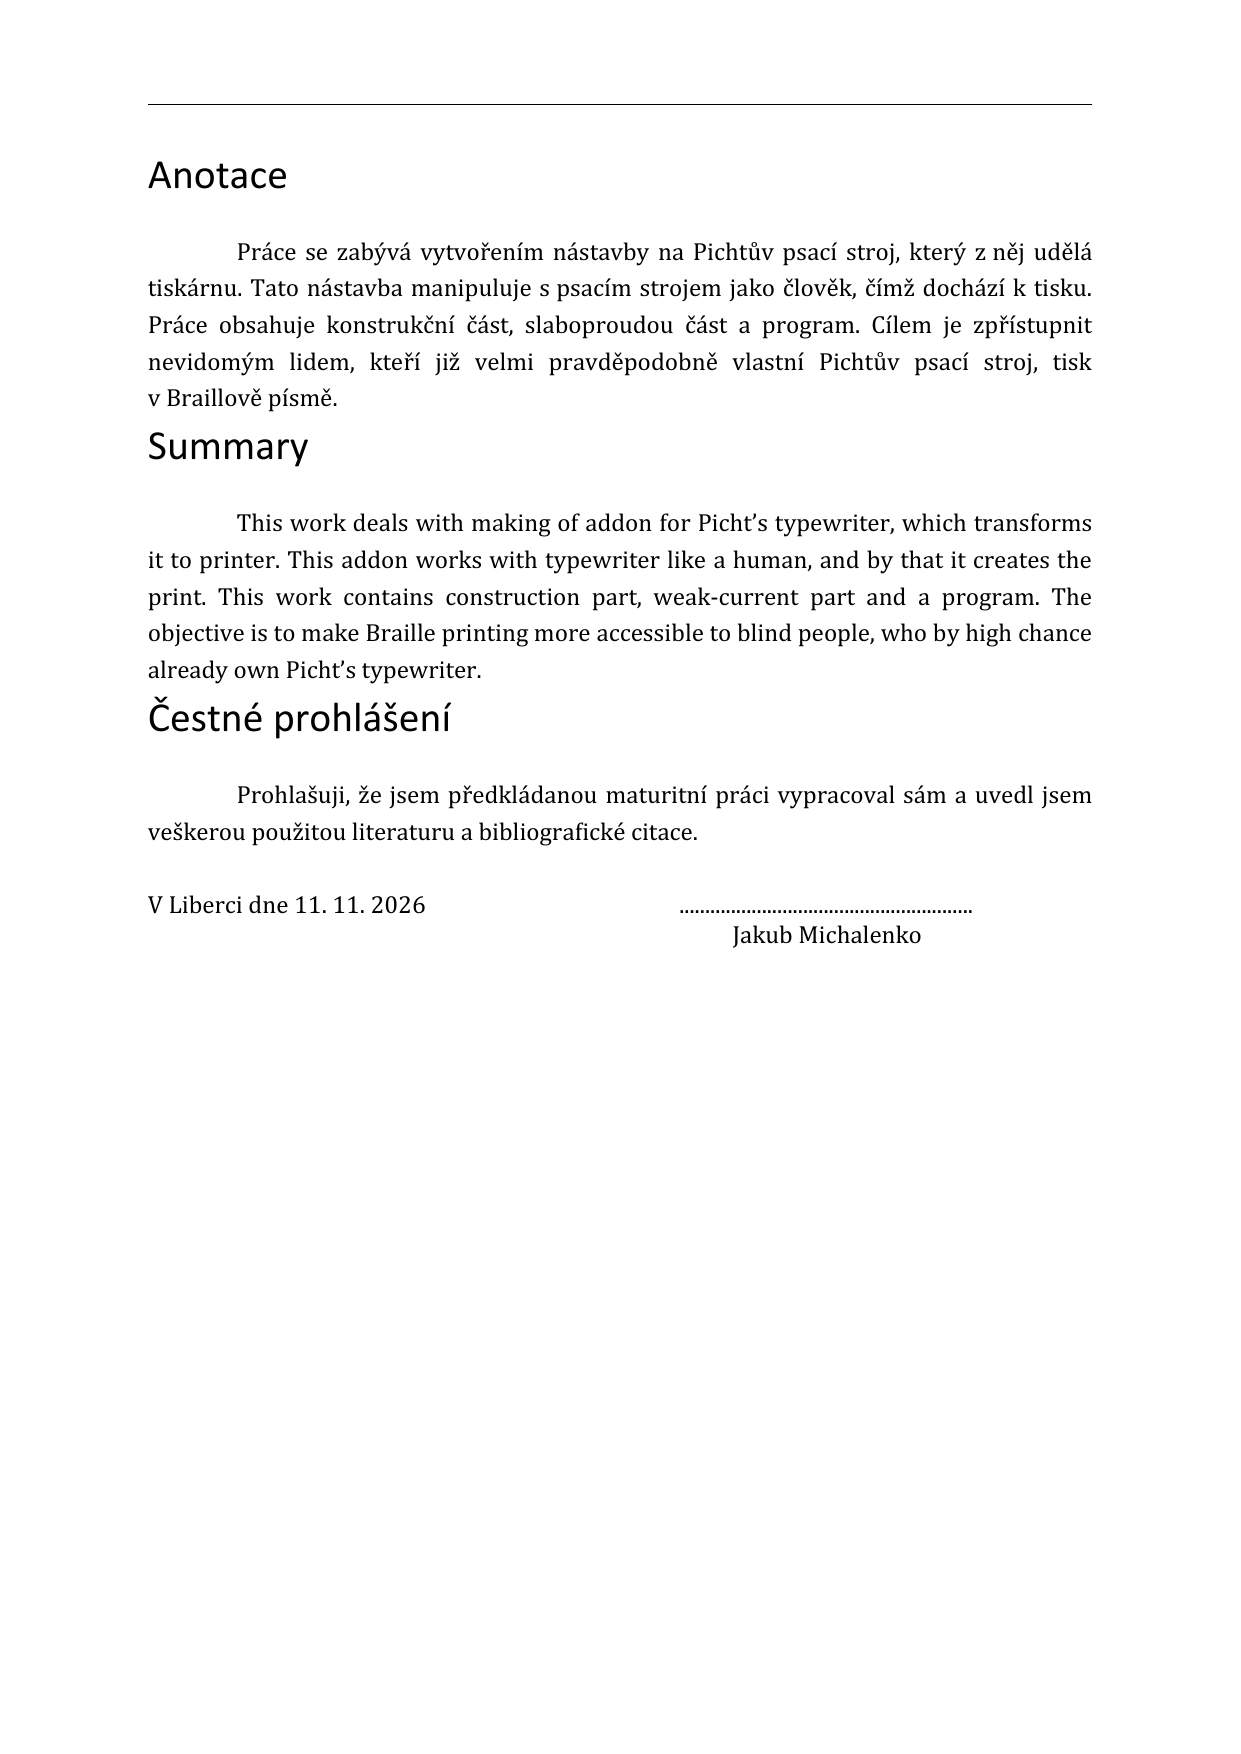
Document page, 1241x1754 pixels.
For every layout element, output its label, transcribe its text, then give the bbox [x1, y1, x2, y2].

text Summary [148, 419, 1092, 470]
text V Liberci dne [148, 890, 1092, 919]
text Práce se zabývá vytvořením nástavby na Pichtův psací stroj, který z něj udělá tiskárnu. Tato nástavba manipuluje s psacím strojem jako člověk, čímž dochází k tisku. Práce obsahuje konstrukční část, slaboproudou část a program. Cílem je zpřístupnit nevidomým lidem, kteří již velmi pravděpodobně vlastní Pichtův psací stroj, tisk v Braillově písmě. [148, 236, 1092, 412]
text Čestné prohlášení [148, 691, 1092, 742]
text This work deals with making of addon for Picht’s typewriter, which transforms it to printer. This addon works with typewriter like a human, and by that it creates the print. This work contains construction part, weak-current part and a program. The objective is to make Braille printing more accessible to blind people, who by high chance already own Picht’s typewriter. [148, 508, 1092, 683]
text Prohlašuji, že jsem předkládanou maturitní práci vypracoval sám a uvedl jsem veškerou použitou literaturu a bibliografické citace. [148, 779, 1092, 845]
text Anotace [148, 148, 1092, 198]
